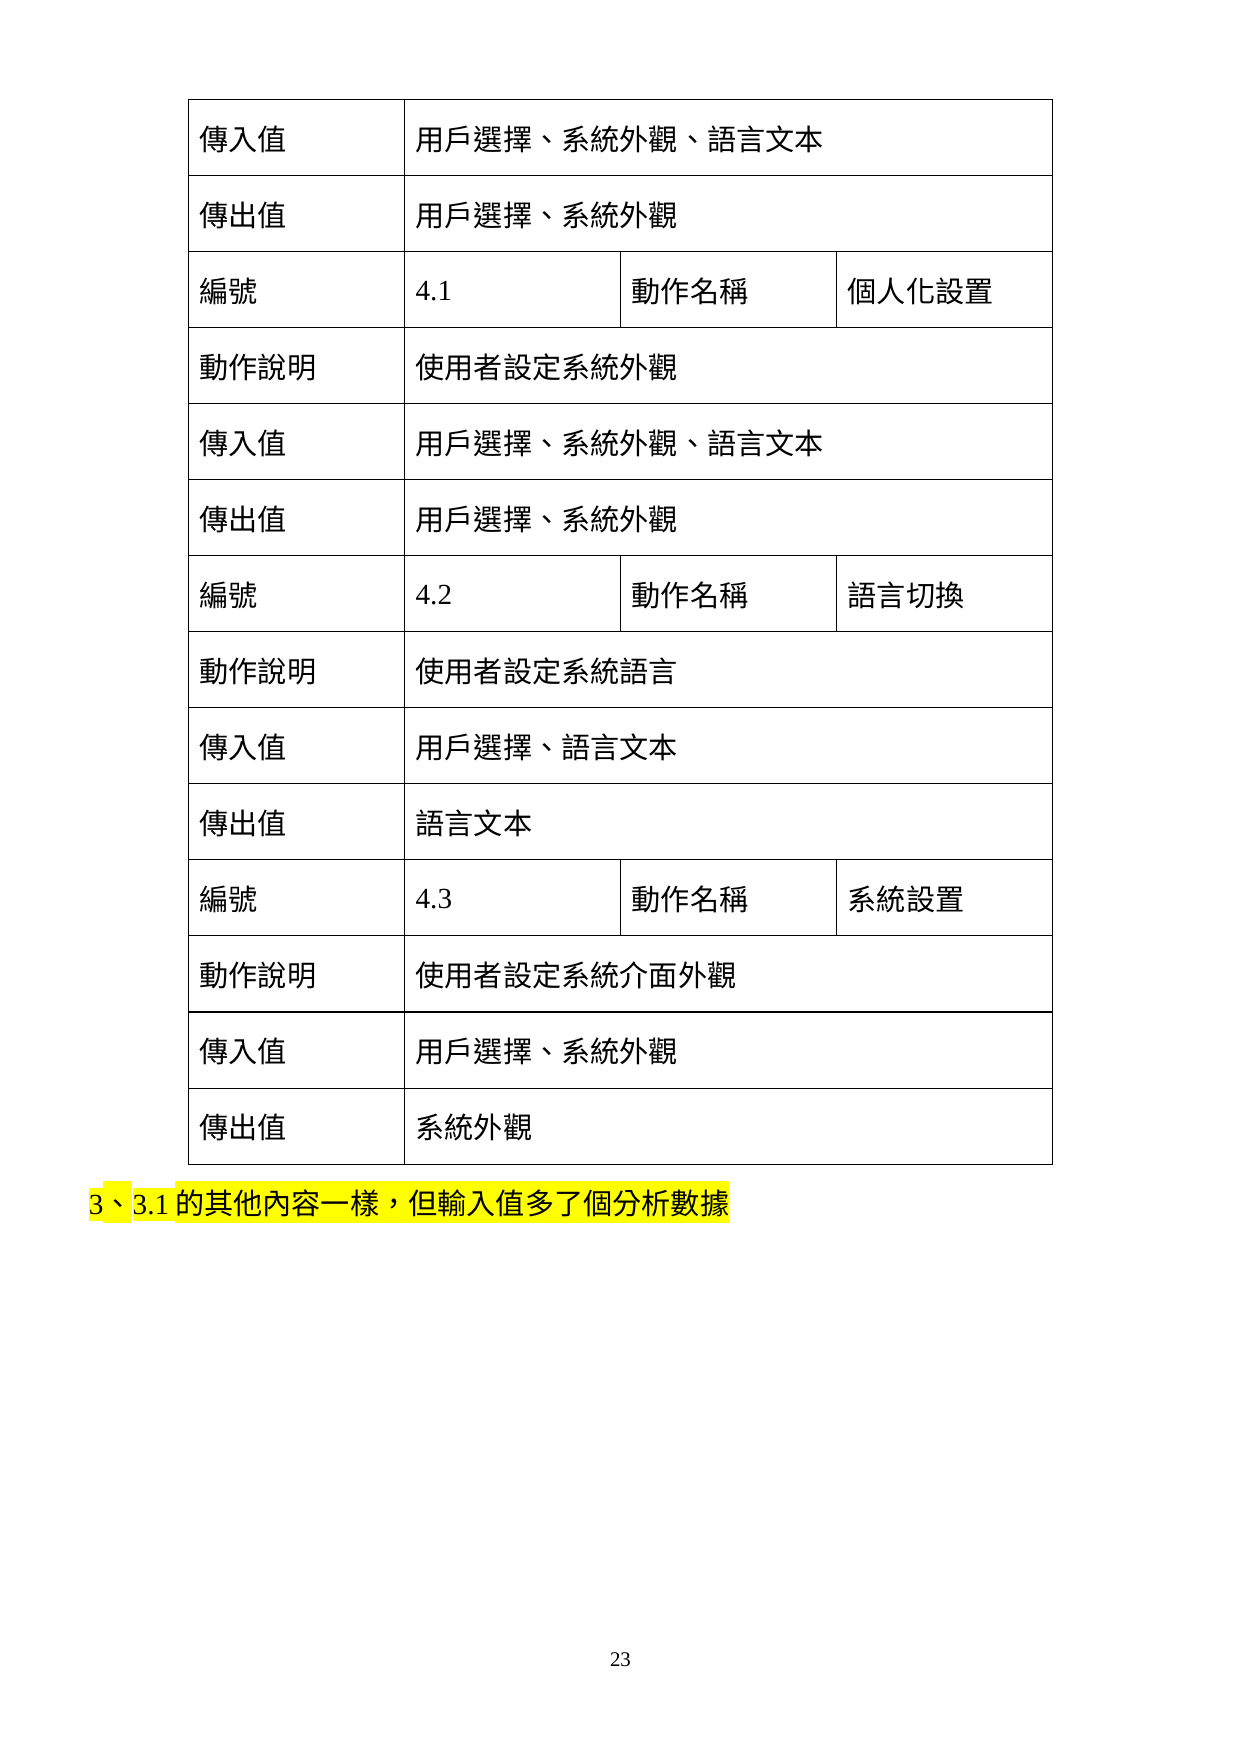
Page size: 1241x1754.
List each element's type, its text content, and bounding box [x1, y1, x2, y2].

table_cell 使用者設定系統介面外觀 [405, 936, 1052, 1011]
table_cell 傳出值 [189, 480, 404, 555]
table_cell 傳出值 [189, 176, 404, 251]
table_cell 使用者設定系統外觀 [405, 328, 1052, 403]
table_cell 用戶選擇、語言文本 [405, 708, 1052, 783]
table_cell 動作名稱 [621, 252, 836, 327]
table_cell 個人化設置 [837, 252, 1052, 327]
table_cell 系統設置 [837, 860, 1052, 935]
table_cell 傳入值 [189, 708, 404, 783]
table_cell 用戶選擇、系統外觀 [405, 176, 1052, 251]
table_cell 用戶選擇、系統外觀 [405, 480, 1052, 555]
table_cell 語言切換 [837, 556, 1052, 631]
table_cell 4.1 [405, 252, 620, 327]
table_cell 動作說明 [189, 328, 404, 403]
table_cell 動作名稱 [621, 860, 836, 935]
table_cell 語言文本 [405, 784, 1052, 859]
table_cell 編號 [189, 860, 404, 935]
table_cell 編號 [189, 556, 404, 631]
table_cell 用戶選擇、系統外觀、語言文本 [405, 100, 1052, 175]
text 3、3.1的其他內容一樣，但輸入值多了個分析數據 [89, 1164, 1152, 1239]
table_cell 動作說明 [189, 632, 404, 707]
table_cell 用戶選擇、系統外觀、語言文本 [405, 404, 1052, 479]
table_cell 編號 [189, 252, 404, 327]
table_cell 4.2 [405, 556, 620, 631]
table_cell 傳出值 [189, 784, 404, 859]
table_cell 使用者設定系統語言 [405, 632, 1052, 707]
table_cell 傳入值 [189, 1013, 404, 1087]
table_cell 傳入值 [189, 404, 404, 479]
table_cell 動作說明 [189, 936, 404, 1011]
table_cell 傳出值 [189, 1089, 404, 1163]
table_cell 用戶選擇、系統外觀 [405, 1013, 1052, 1087]
table_cell 動作名稱 [621, 556, 836, 631]
table_cell 傳入值 [189, 100, 404, 175]
table_cell 4.3 [405, 860, 620, 935]
table_cell 系統外觀 [405, 1089, 1052, 1163]
